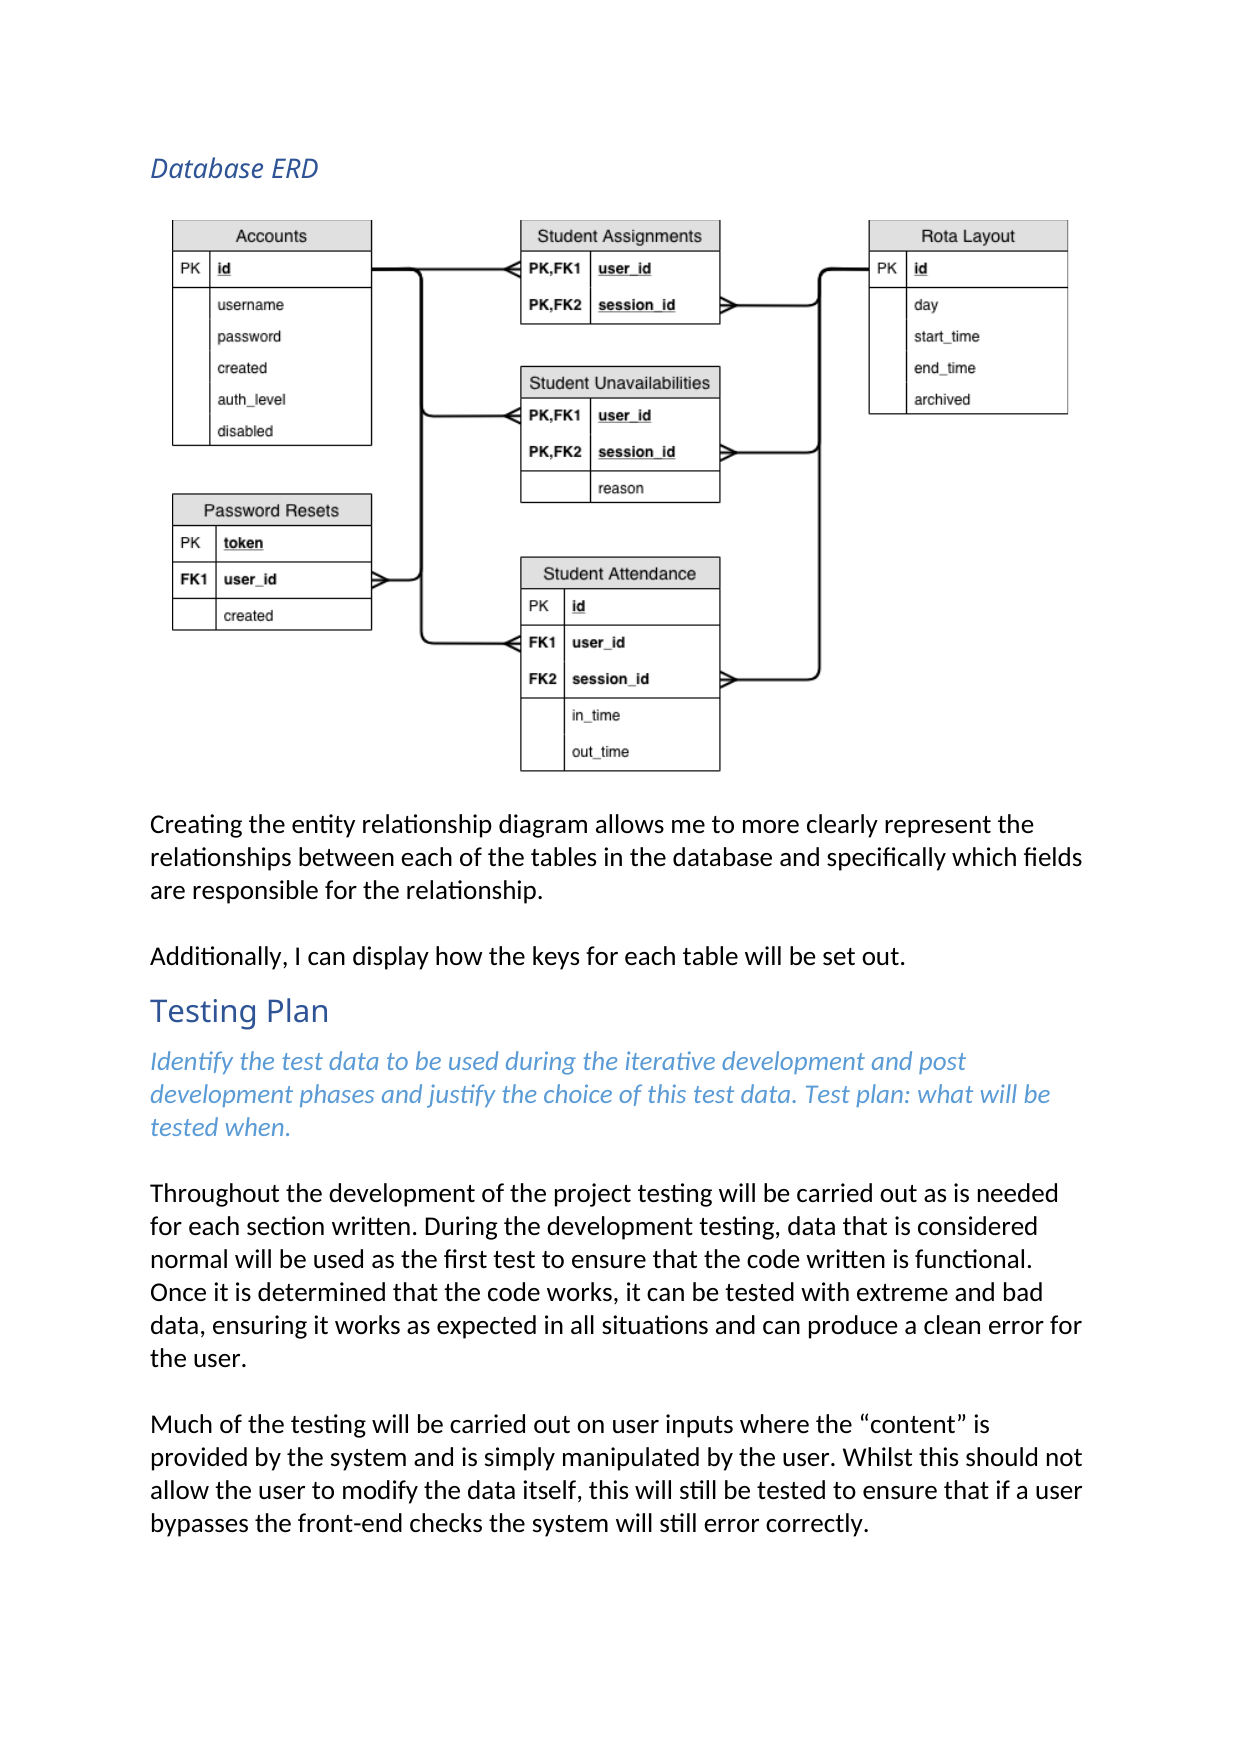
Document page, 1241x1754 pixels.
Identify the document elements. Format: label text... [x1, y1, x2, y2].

subtitle Testing Plan [150, 989, 1090, 1031]
subtitle Database ERD [150, 150, 1090, 187]
text Throughout the development of the project testing will be carried out as is needed for each section written. During the development testing, data that is considered normal will be used as the first test to ensure that the code written is functional. Once it is determined that the code works, it can be tested with extreme and bad data, ensuring it works as expected in all situations and can produce a clean error for the user. [150, 1176, 1090, 1374]
text Identify the test data to be used during the iterative development and post development phases and justify the choice of this test data. Test plan: what will be tested when. [150, 1044, 1090, 1143]
text Much of the testing will be carried out on user inputs where the “content” is provided by the system and is simply manipulated by the user. Whilst this should not allow the user to modify the data itself, this will still be tested to ensure that if a user bypasses the front-end checks the system will still error correctly. [150, 1407, 1090, 1539]
text Creating the entity relationship diagram allows me to more clearly represent the relationships between each of the tables in the database and specifically which fields are responsible for the relationship. [150, 807, 1090, 906]
picture [172, 220, 1069, 774]
text Additionally, I can display how the keys for each table will be set out. [150, 939, 1090, 972]
